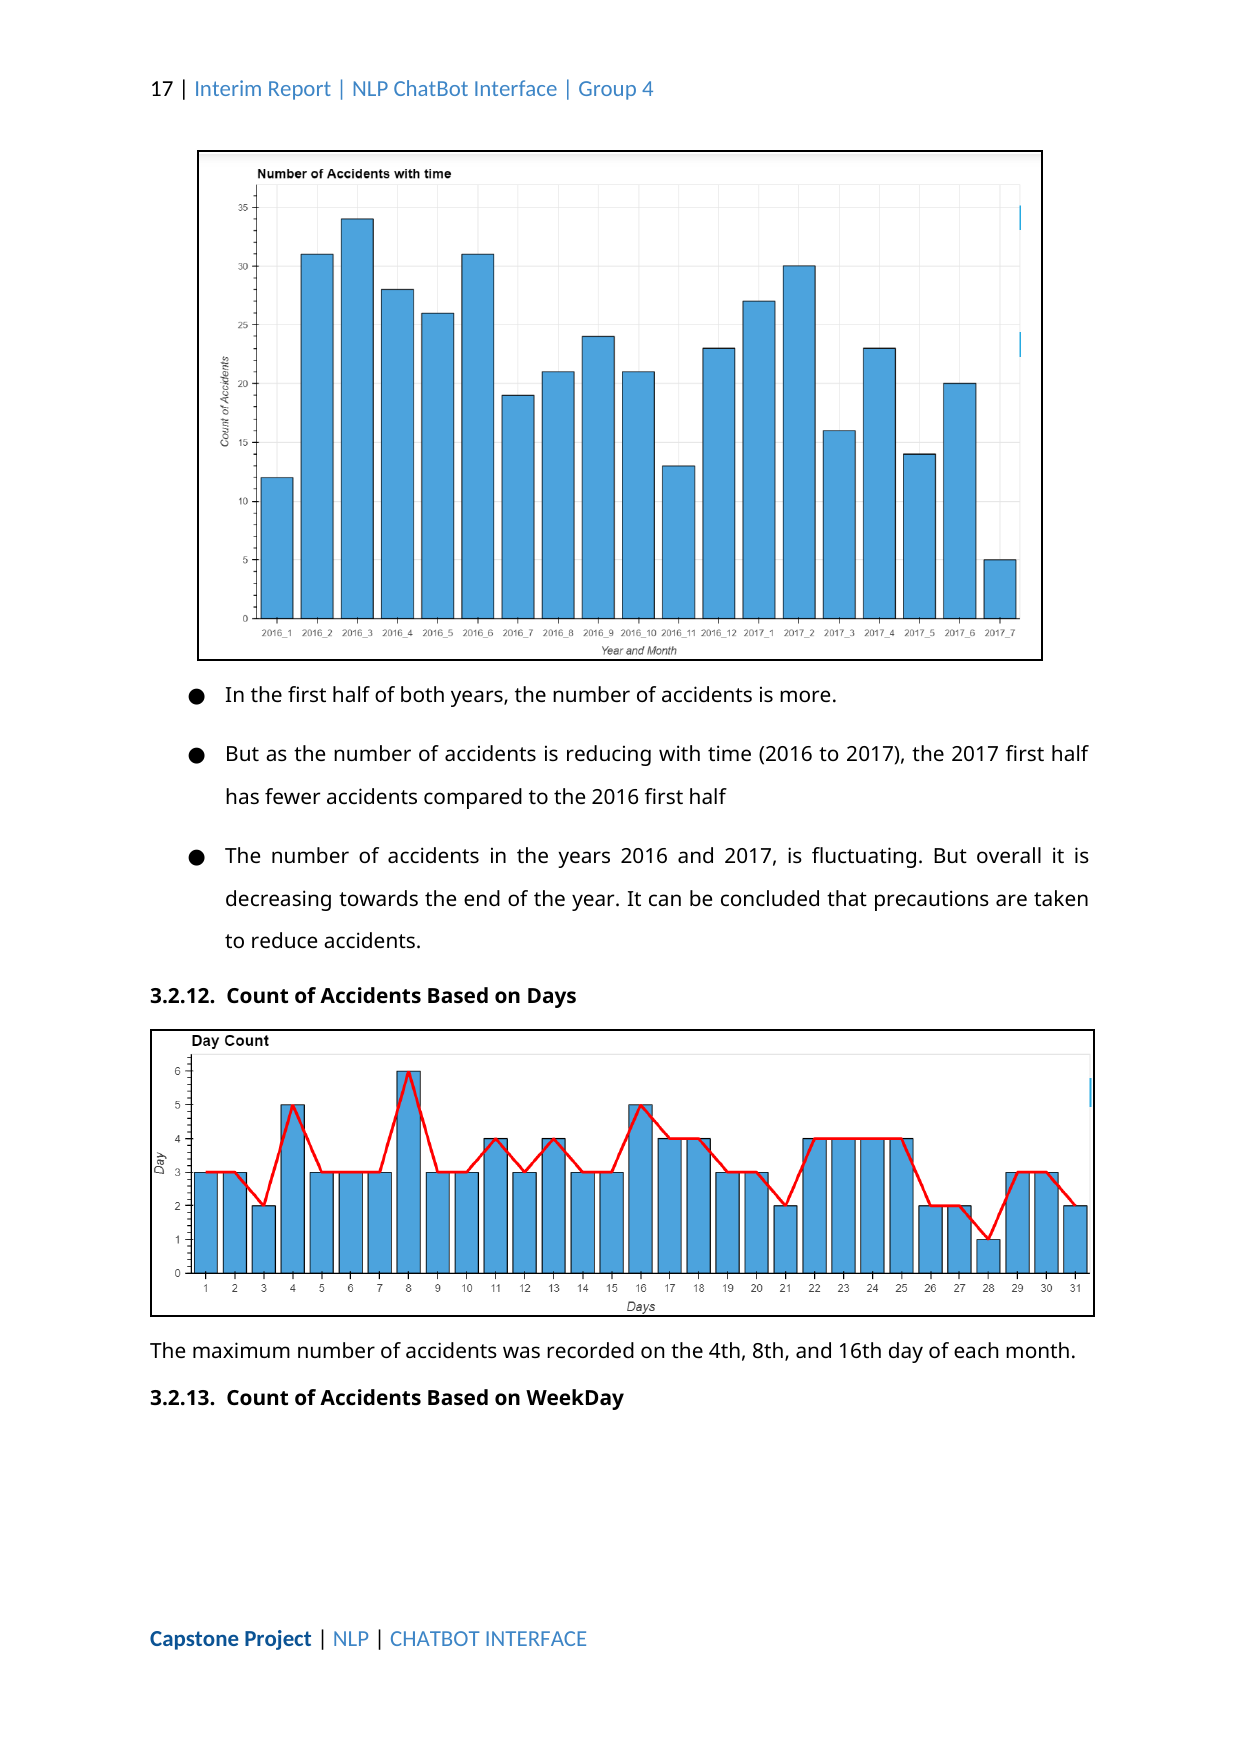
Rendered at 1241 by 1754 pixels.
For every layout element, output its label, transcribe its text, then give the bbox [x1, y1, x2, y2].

list The number of accidents in the years 2016 and 2017, is fluctuating. But overall it is decreasing towards the end of the year. It can be concluded that precautions are taken to reduce accidents. [187, 841, 1090, 955]
list In the first half of both years, the number of accidents is more. [187, 680, 1090, 708]
text 3.2.13. Count of Accidents Based on WeekDay [150, 1383, 1090, 1412]
picture [199, 152, 1041, 659]
text 3.2.12. Count of Accidents Based on Days [150, 982, 1090, 1010]
list But as the number of accidents is reducing with time (2016 to 2017), the 2017 first half has fewer accidents compared to the 2016 first half [187, 739, 1090, 810]
picture [152, 1031, 1093, 1315]
text The maximum number of accidents was recorded on the 4th, 8th, and 16th day of each month. [150, 1336, 1090, 1364]
